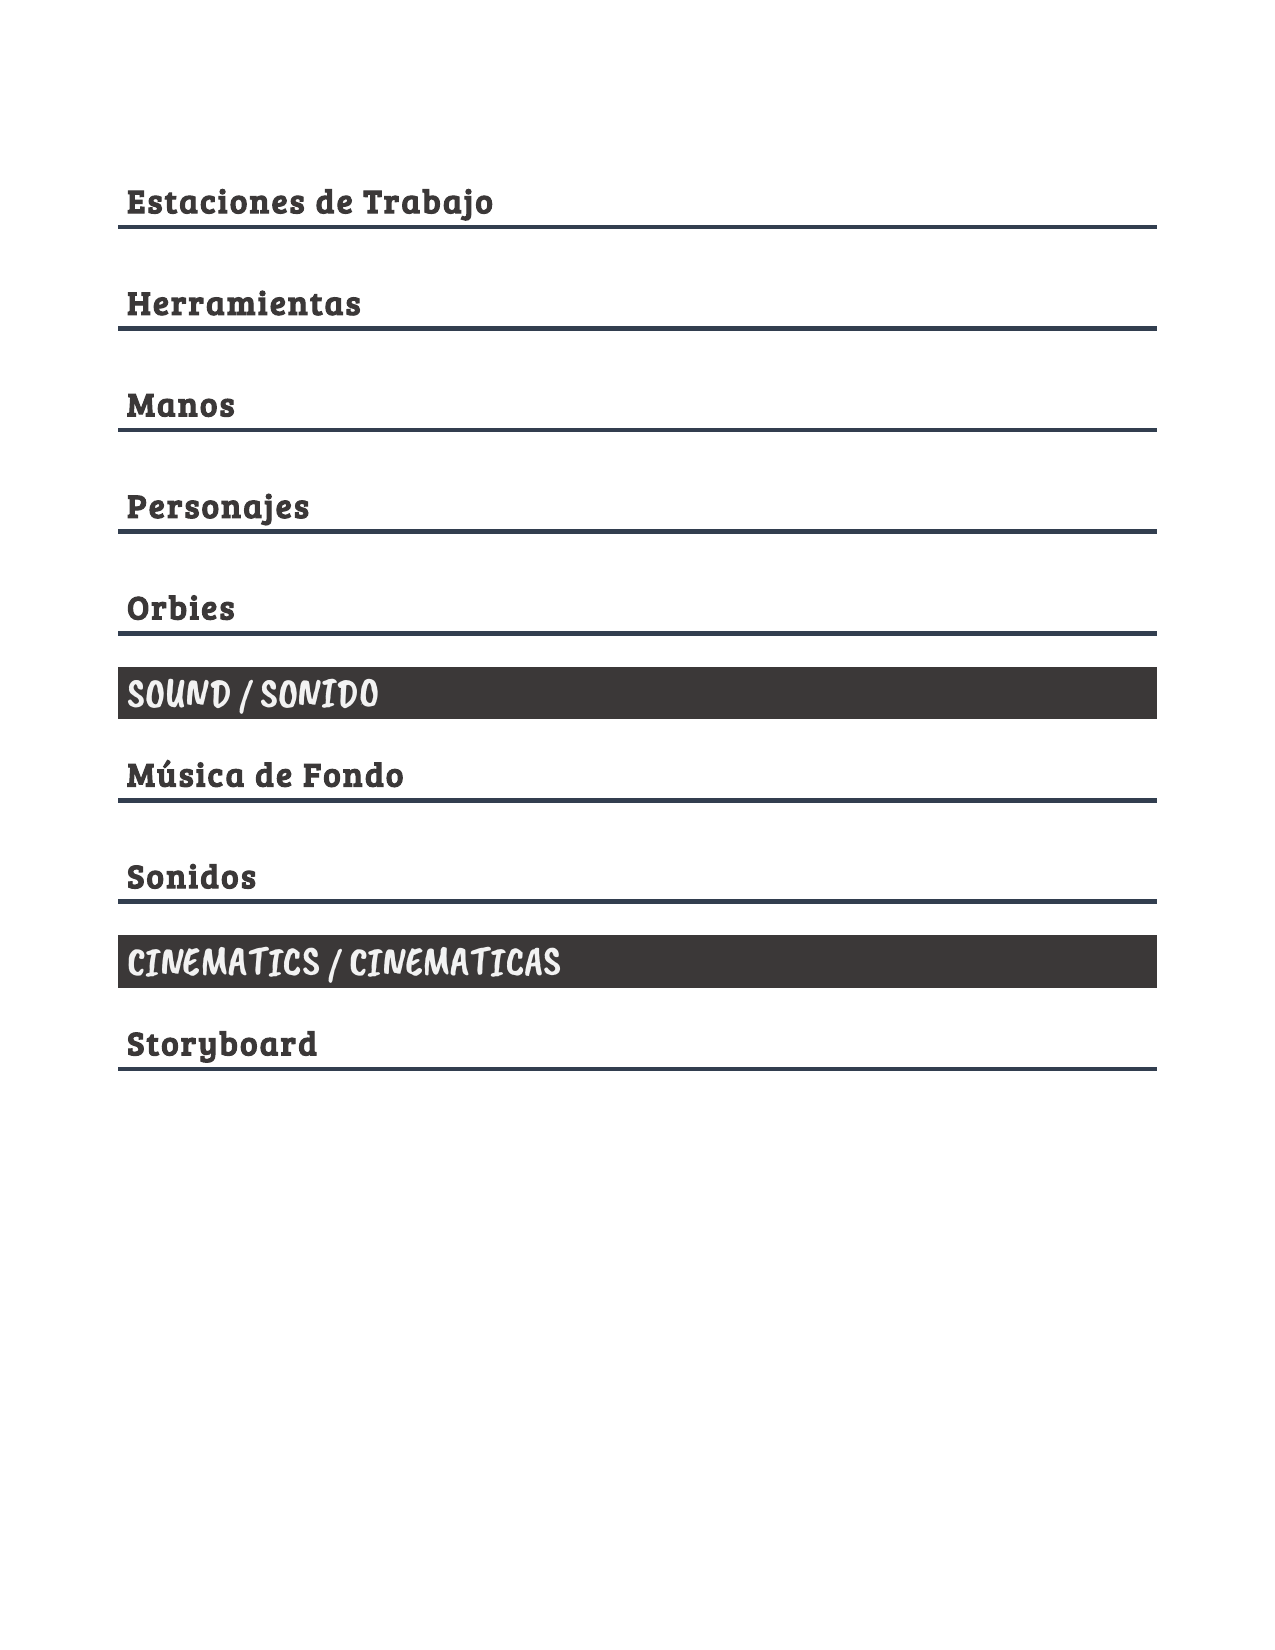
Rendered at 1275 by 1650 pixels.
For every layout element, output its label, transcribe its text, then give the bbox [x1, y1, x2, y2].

subtitle Personajes [118, 482, 1157, 529]
subtitle CINEMATICS / CINEMATICAS [118, 935, 1157, 988]
subtitle SOUND / SONIDO [118, 667, 1157, 719]
subtitle Sonidos [118, 852, 1157, 899]
subtitle Orbies [118, 583, 1157, 631]
subtitle Música de Fondo [118, 751, 1157, 798]
subtitle Herramientas [118, 279, 1157, 326]
subtitle Manos [118, 380, 1157, 428]
subtitle Storyboard [118, 1019, 1157, 1067]
subtitle Estaciones de Trabajo [118, 177, 1157, 225]
